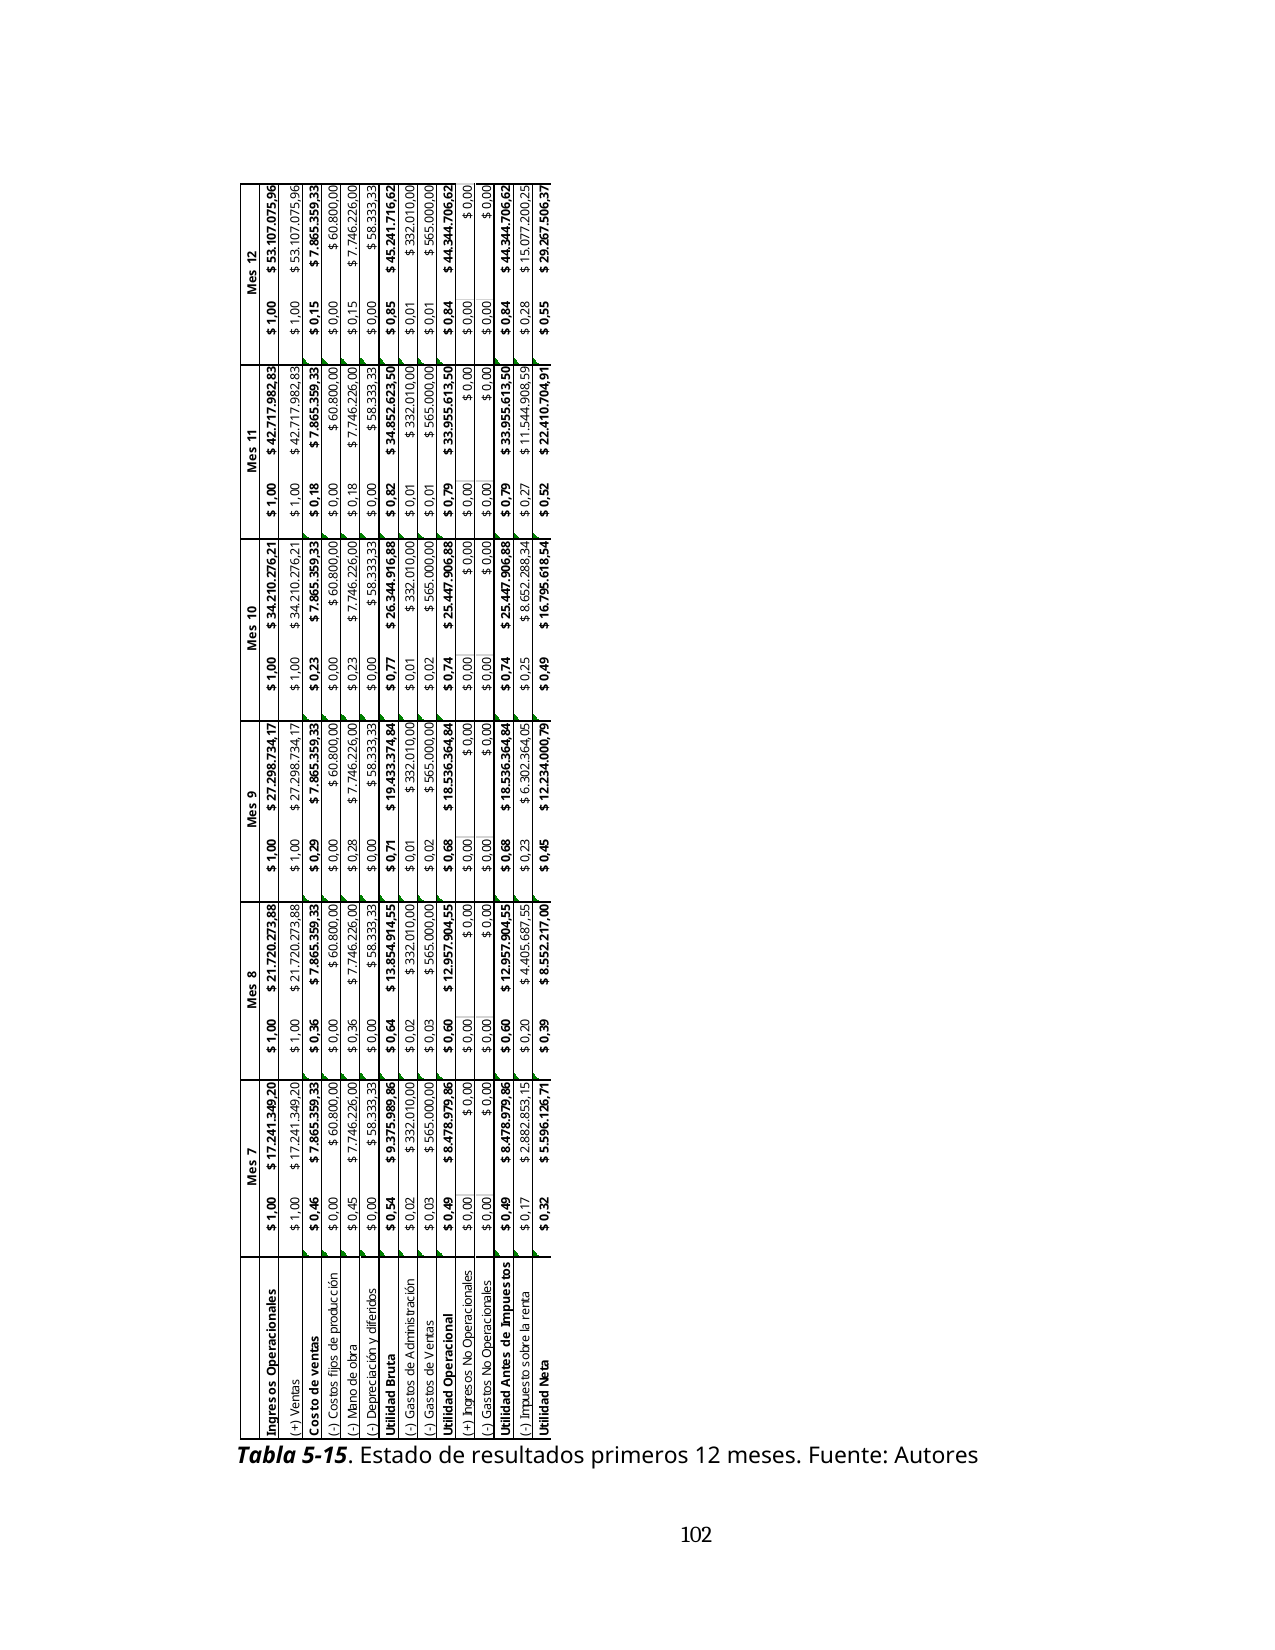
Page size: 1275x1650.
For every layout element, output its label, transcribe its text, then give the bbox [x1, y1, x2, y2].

text Tabla 5-15. Estado de resultados primeros 12 meses. Fuente: Autores [236, 1439, 1157, 1471]
